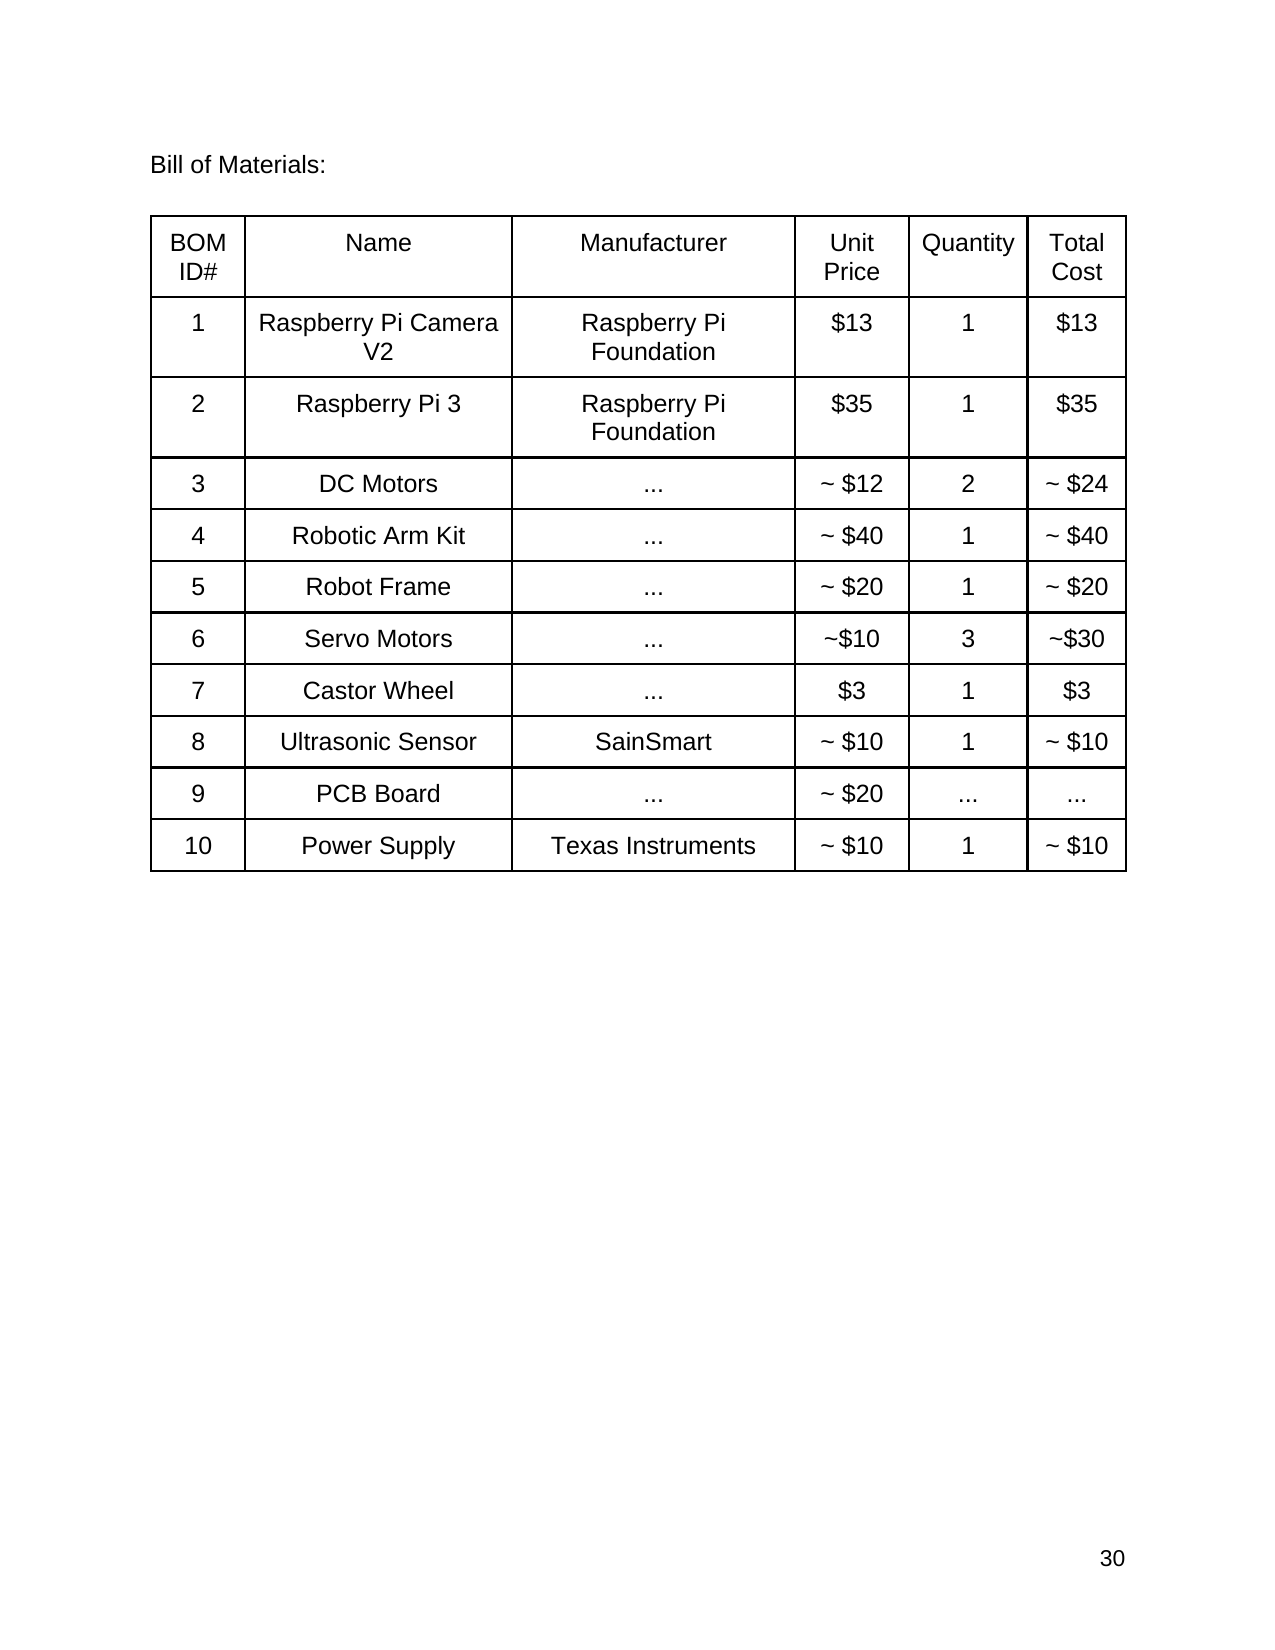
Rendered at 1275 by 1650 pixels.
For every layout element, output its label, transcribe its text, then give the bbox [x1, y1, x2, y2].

table_header Unit Price [796, 217, 908, 296]
table_cell 7 [152, 665, 244, 715]
table_cell ... [910, 769, 1026, 818]
table_cell ... [513, 459, 794, 508]
table_cell Servo Motors [246, 614, 511, 663]
table_header Manufacturer [513, 217, 794, 296]
text Bill of Materials: [150, 150, 1125, 179]
table_cell 10 [152, 820, 244, 870]
table_cell 4 [152, 510, 244, 560]
table_cell $13 [1029, 298, 1125, 376]
table_cell ... [513, 562, 794, 611]
table_cell ... [513, 614, 794, 663]
table_cell ~ $24 [1029, 459, 1125, 508]
table_header Total Cost [1029, 217, 1125, 296]
table_cell ~ $20 [796, 562, 908, 611]
table_cell 3 [152, 459, 244, 508]
table_cell $13 [796, 298, 908, 376]
table_cell ~ $40 [1029, 510, 1125, 560]
table_cell ~ $40 [796, 510, 908, 560]
table_cell Raspberry Pi 3 [246, 378, 511, 456]
table_cell 1 [910, 562, 1026, 611]
table_cell ~ $12 [796, 459, 908, 508]
table_cell 1 [910, 510, 1026, 560]
table_cell $3 [1029, 665, 1125, 715]
table_cell Power Supply [246, 820, 511, 870]
table_cell 1 [910, 717, 1026, 766]
table_cell ... [513, 510, 794, 560]
table_cell $3 [796, 665, 908, 715]
table_cell 6 [152, 614, 244, 663]
table_cell $35 [796, 378, 908, 456]
table_cell PCB Board [246, 769, 511, 818]
table_cell 9 [152, 769, 244, 818]
table_cell Robot Frame [246, 562, 511, 611]
table_cell Raspberry Pi Foundation [513, 298, 794, 376]
table_cell ~ $10 [1029, 717, 1125, 766]
table_cell 1 [910, 665, 1026, 715]
table_cell 1 [910, 820, 1026, 870]
table_cell Raspberry Pi Camera V2 [246, 298, 511, 376]
table_header Name [246, 217, 511, 296]
table_cell 3 [910, 614, 1026, 663]
table_cell 1 [910, 298, 1026, 376]
table_cell 2 [910, 459, 1026, 508]
table_cell Raspberry Pi Foundation [513, 378, 794, 456]
table_cell 2 [152, 378, 244, 456]
table_cell Texas Instruments [513, 820, 794, 870]
table_cell SainSmart [513, 717, 794, 766]
table_cell ~ $20 [1029, 562, 1125, 611]
table_cell Robotic Arm Kit [246, 510, 511, 560]
table_cell Ultrasonic Sensor [246, 717, 511, 766]
table_header Quantity [910, 217, 1026, 296]
table_cell DC Motors [246, 459, 511, 508]
table_cell ~ $10 [796, 820, 908, 870]
table_cell ~ $10 [796, 717, 908, 766]
table_cell ... [513, 665, 794, 715]
table_cell ~ $10 [1029, 820, 1125, 870]
table_cell 8 [152, 717, 244, 766]
table_cell $35 [1029, 378, 1125, 456]
table_cell ~$30 [1029, 614, 1125, 663]
table_cell ~$10 [796, 614, 908, 663]
table_cell ... [1029, 769, 1125, 818]
table_cell ~ $20 [796, 769, 908, 818]
table_cell Castor Wheel [246, 665, 511, 715]
table_cell 1 [910, 378, 1026, 456]
table_cell ... [513, 769, 794, 818]
table_header BOM ID# [152, 217, 244, 296]
table_cell 5 [152, 562, 244, 611]
table_cell 1 [152, 298, 244, 376]
